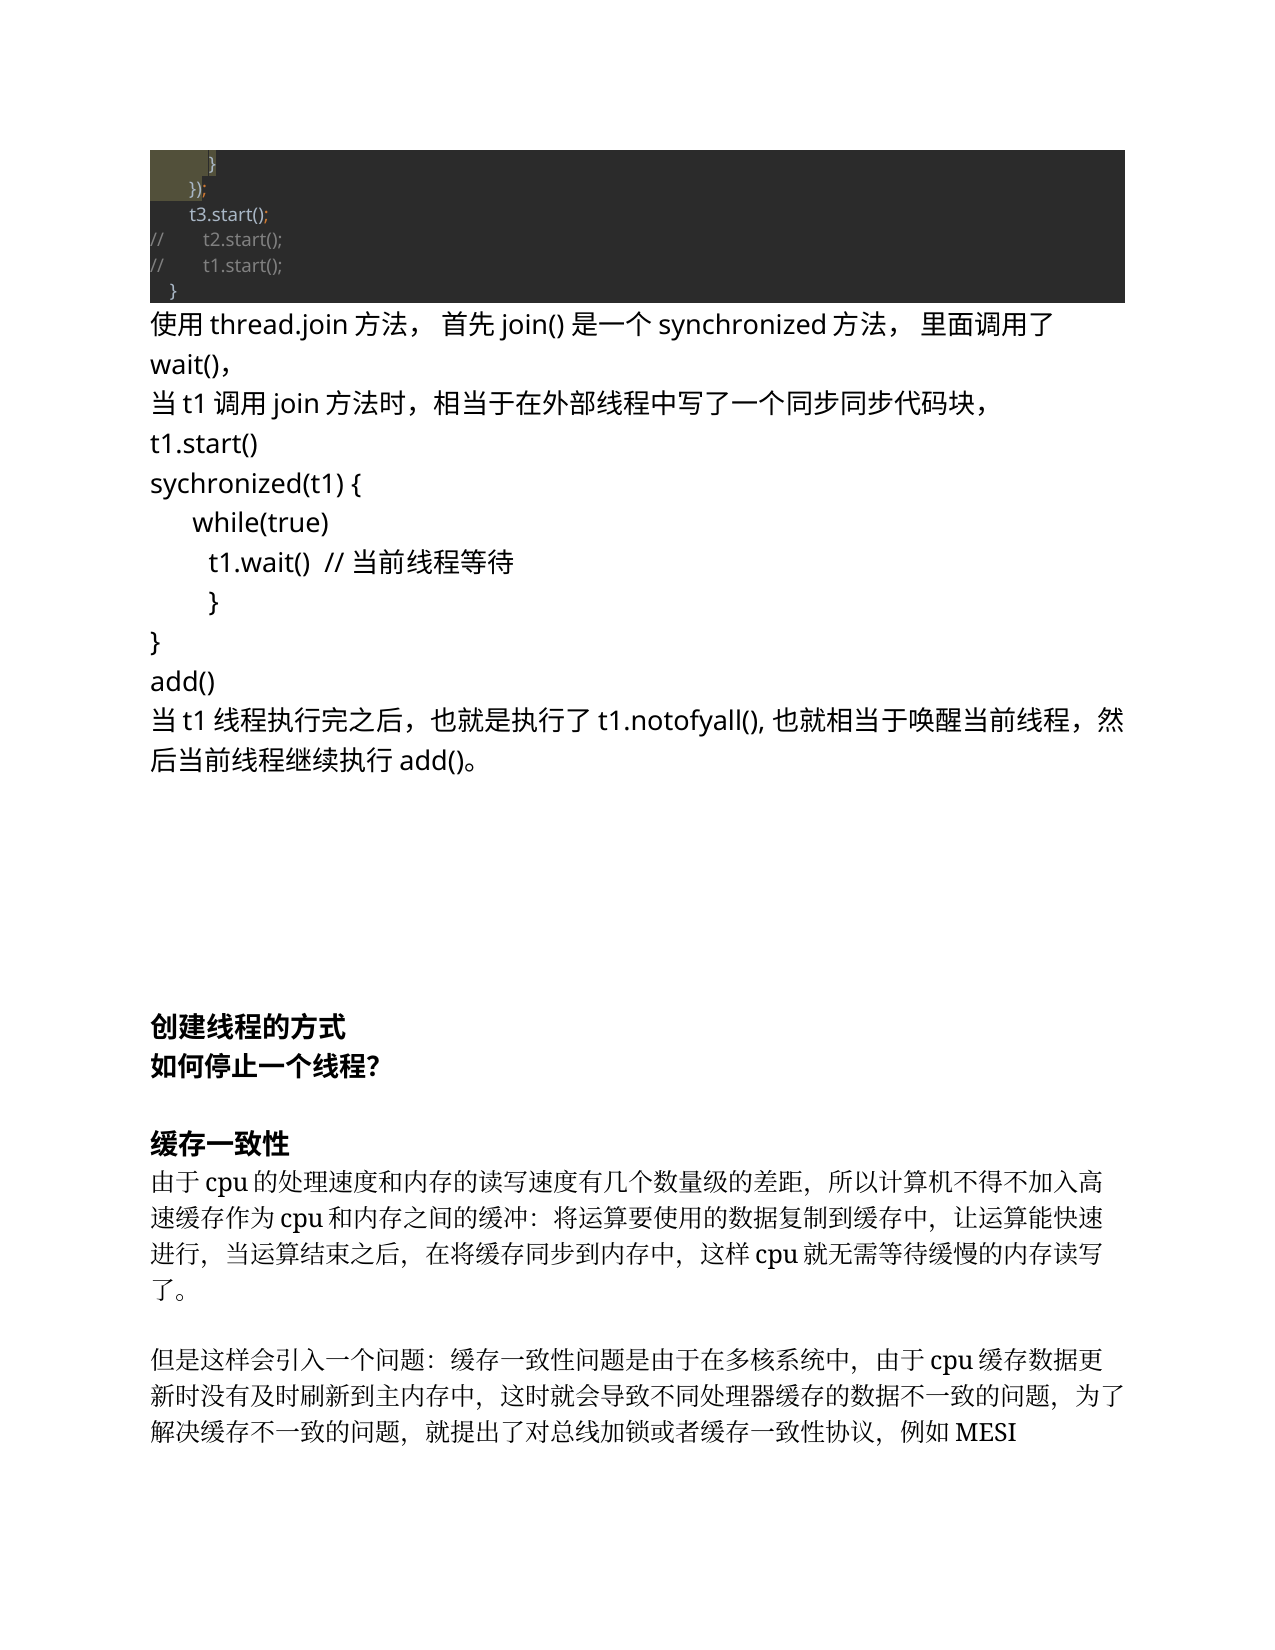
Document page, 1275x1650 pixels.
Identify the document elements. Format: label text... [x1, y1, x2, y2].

text } [150, 620, 1125, 659]
text 使用thread.join方法， 首先join() 是一个synchronized方法， 里面调用了wait()， [150, 303, 1125, 382]
text t1.wait() // 当前线程等待 [150, 541, 1125, 580]
text 当t1线程执行完之后，也就是执行了t1.notofyall(), 也就相当于唤醒当前线程，然后当前线程继续执行add()。 [150, 699, 1125, 778]
text t1.start() [150, 422, 1125, 461]
text add() [150, 659, 1125, 699]
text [150, 150, 1125, 303]
text 缓存一致性 [150, 1121, 1125, 1162]
text 由于cpu的处理速度和内存的读写速度有几个数量级的差距，所以计算机不得不加入高速缓存作为cpu和内存之间的缓冲：将运算要使用的数据复制到缓存中，让运算能快速进行，当运算结束之后，在将缓存同步到内存中，这样cpu就无需等待缓慢的内存读写了。 [150, 1162, 1125, 1306]
text 但是这样会引入一个问题：缓存一致性问题是由于在多核系统中，由于cpu缓存数据更新时没有及时刷新到主内存中，这时就会导致不同处理器缓存的数据不一致的问题，为了解决缓存不一致的问题，就提出了对总线加锁或者缓存一致性协议，例如MESI [150, 1340, 1125, 1448]
text 如何停止一个线程？ [150, 1045, 1125, 1084]
text 当t1调用join方法时，相当于在外部线程中写了一个同步同步代码块， [150, 382, 1125, 422]
text while(true) [150, 501, 1125, 541]
text 创建线程的方式 [150, 1004, 1125, 1045]
text sychronized(t1) { [150, 461, 1125, 501]
text } [150, 580, 1125, 620]
